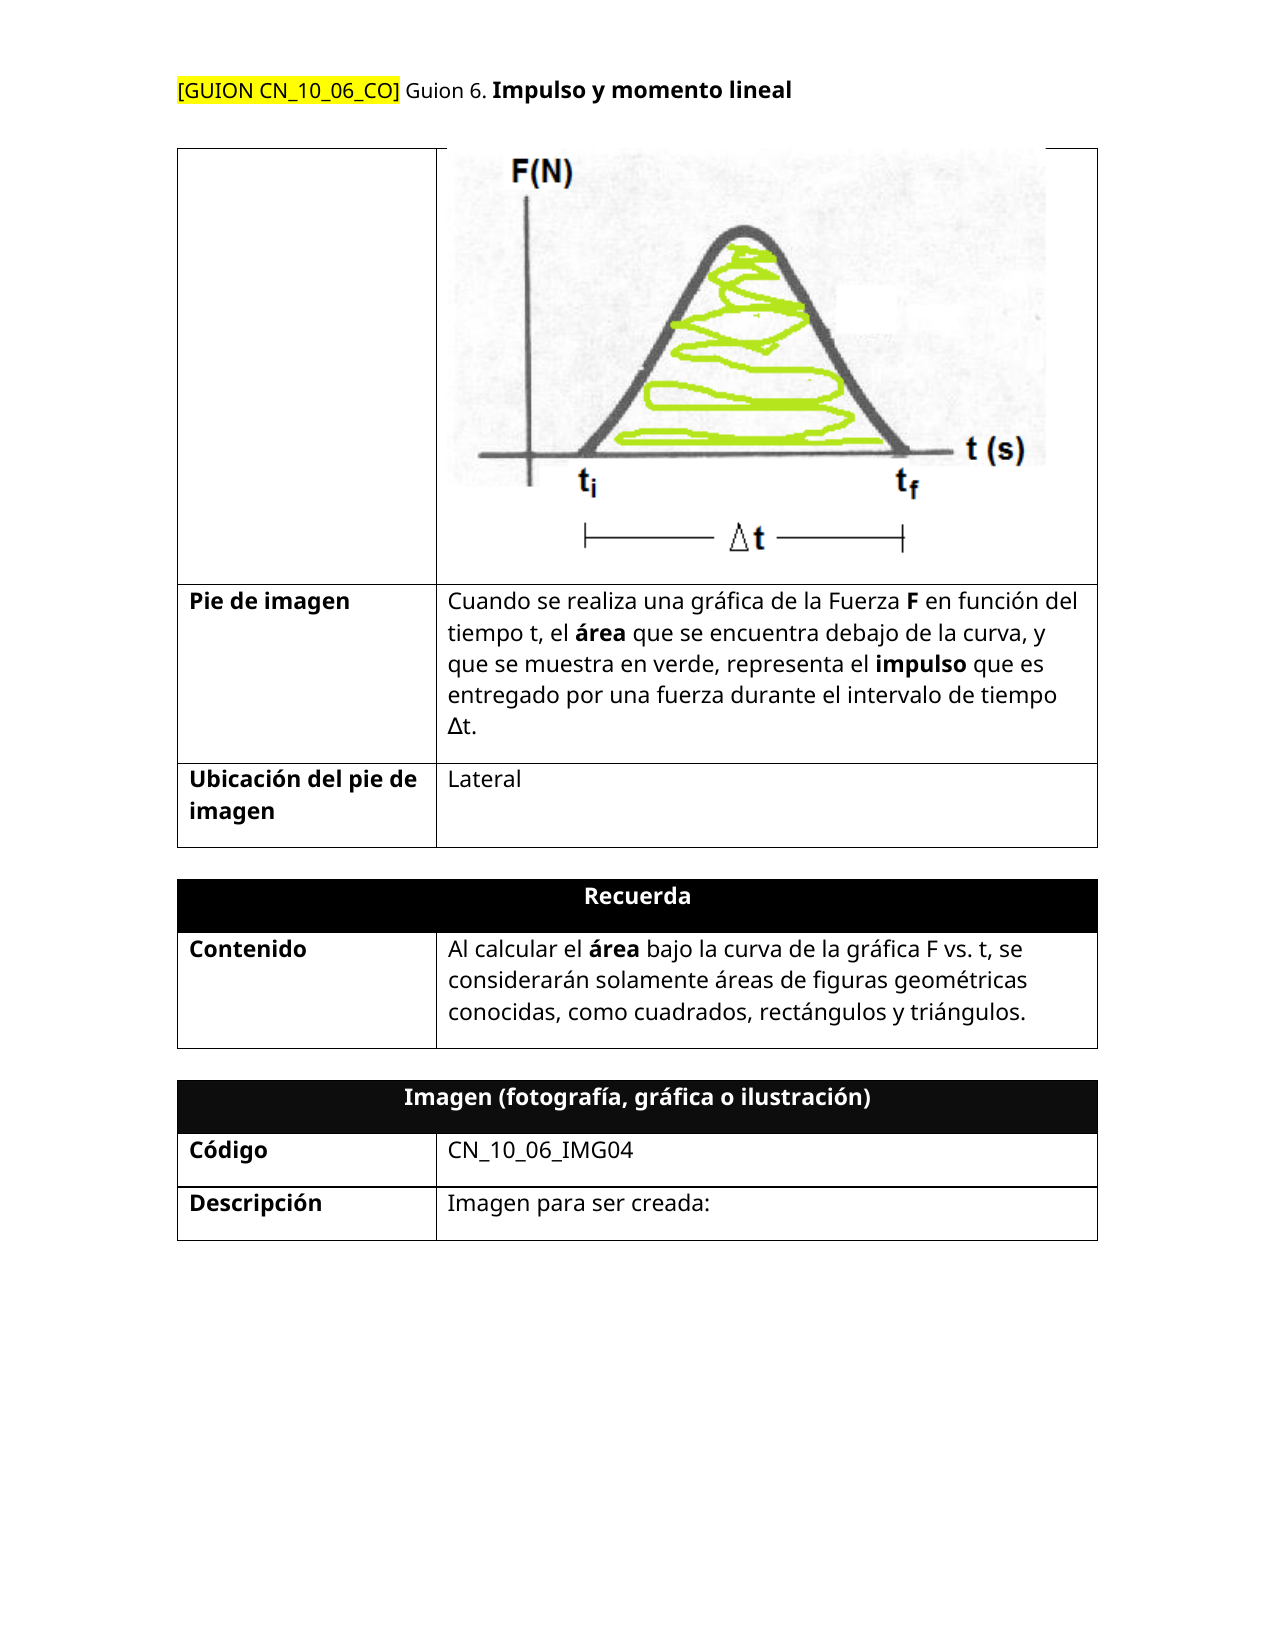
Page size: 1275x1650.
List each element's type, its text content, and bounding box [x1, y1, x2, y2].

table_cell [178, 149, 436, 584]
table_cell Pie de imagen [178, 585, 436, 762]
picture [447, 148, 1046, 564]
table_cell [437, 149, 1097, 584]
table_cell Descripción [178, 1188, 436, 1239]
table_cell Contenido [178, 933, 436, 1048]
table_cell Lateral [437, 764, 1097, 847]
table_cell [437, 1188, 1097, 1239]
table_cell Cuando se realiza una gráfica de la Fuerza F en función del tiempo t, el área que se encuentra debajo de la curva, y que se muestra en verde, representa el impulso que es entregado por una fuerza durante el intervalo de tiempo ∆t. [437, 585, 1097, 762]
table_cell CN_10_06_IMG04 [437, 1134, 1097, 1186]
table_cell Ubicación del pie de imagen [178, 764, 436, 847]
table_cell Código [178, 1134, 436, 1186]
table_header Recuerda [178, 880, 1097, 932]
table_header Imagen (fotografía, gráfica o ilustración) [178, 1081, 1097, 1133]
table_cell Al calcular el área bajo la curva de la gráfica F vs. t, se considerarán solamente áreas de figuras geométricas conocidas, como cuadrados, rectángulos y triángulos. [437, 933, 1097, 1048]
